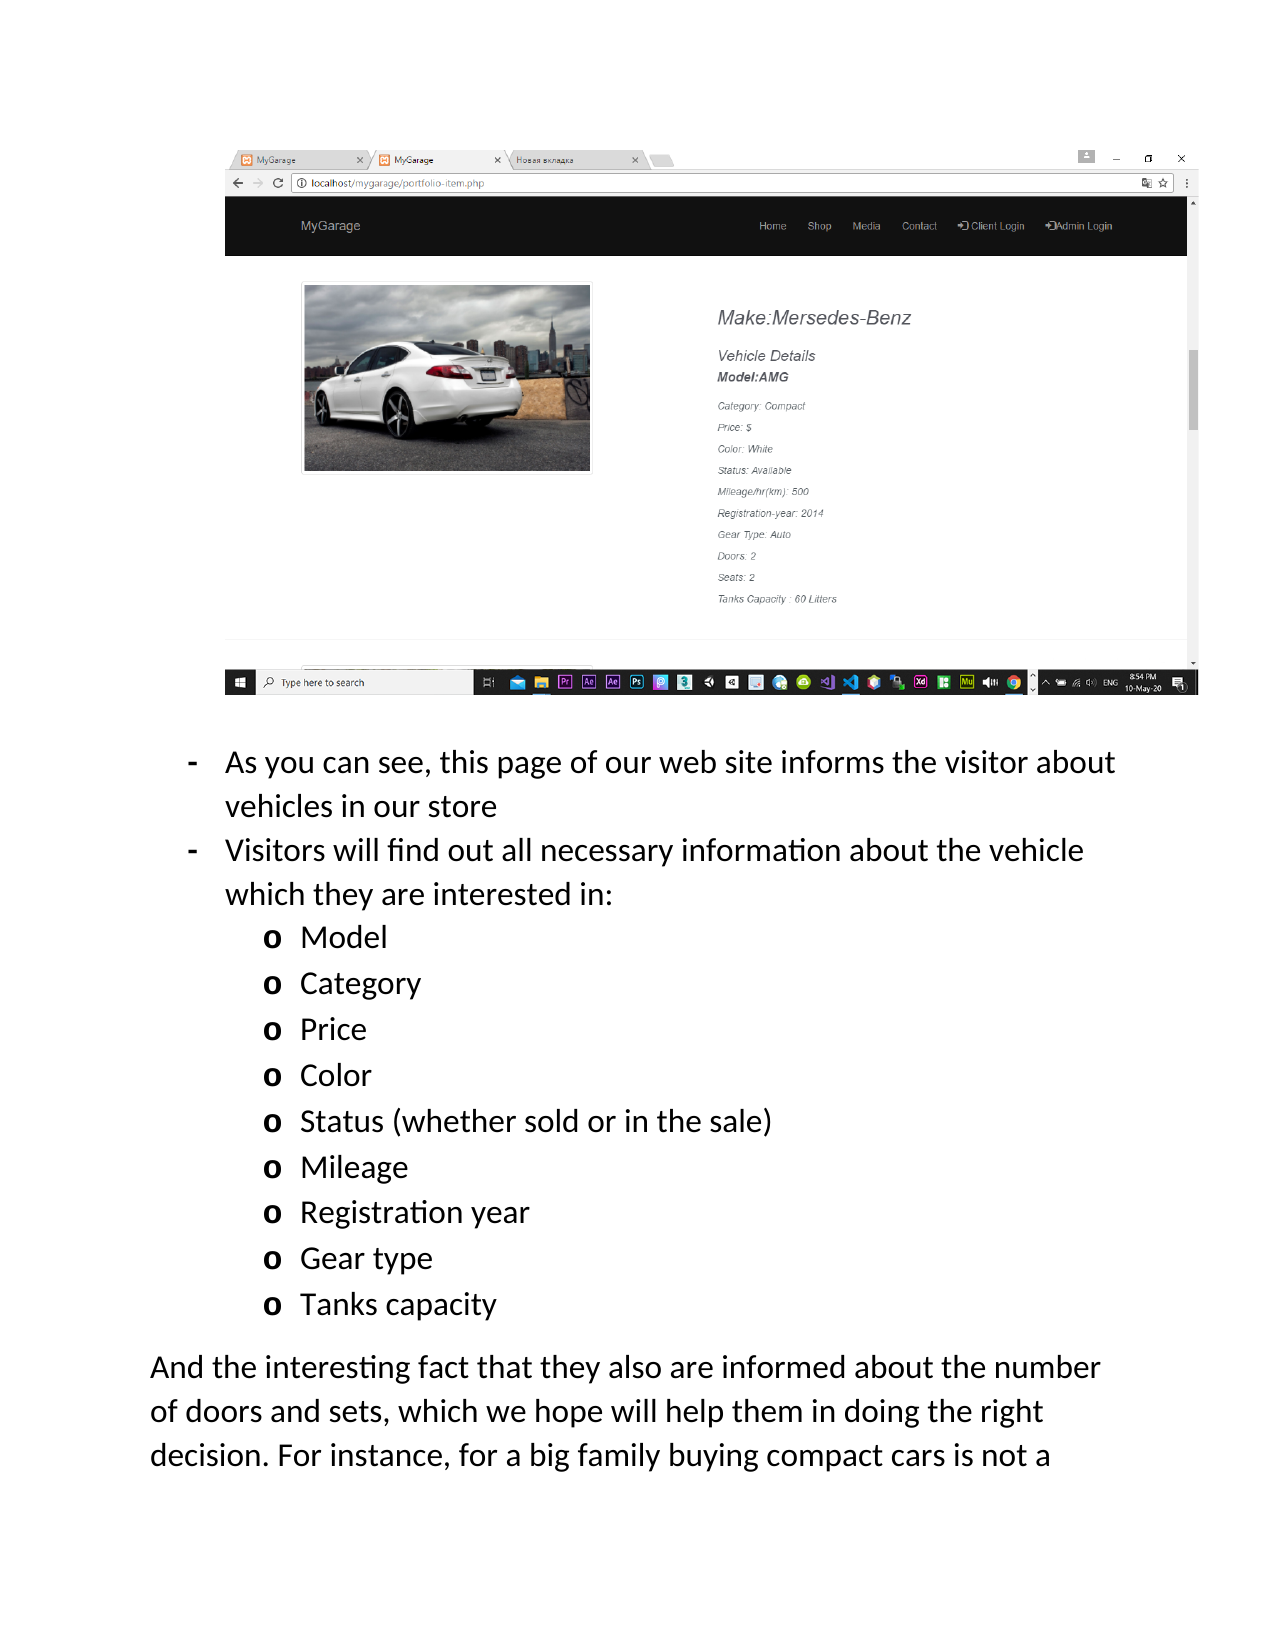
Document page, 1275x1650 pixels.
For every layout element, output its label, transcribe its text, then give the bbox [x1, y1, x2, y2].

list Model [262, 916, 1125, 959]
picture [225, 150, 1199, 695]
list Price [262, 1008, 1125, 1051]
list Mileage [262, 1146, 1125, 1188]
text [150, 1346, 1125, 1474]
list Category [262, 962, 1125, 1005]
list Gear type [262, 1237, 1125, 1280]
list As you can see, this page of our web site informs the visitor about vehicles in our store [187, 741, 1125, 825]
list Color [262, 1054, 1125, 1096]
list Registration year [262, 1191, 1125, 1234]
list Tanks capacity [262, 1283, 1125, 1326]
list Status (whether sold or in the sale) [262, 1100, 1125, 1142]
list Visitors will find out all necessary information about the vehicle which they are interested in: [187, 828, 1125, 913]
